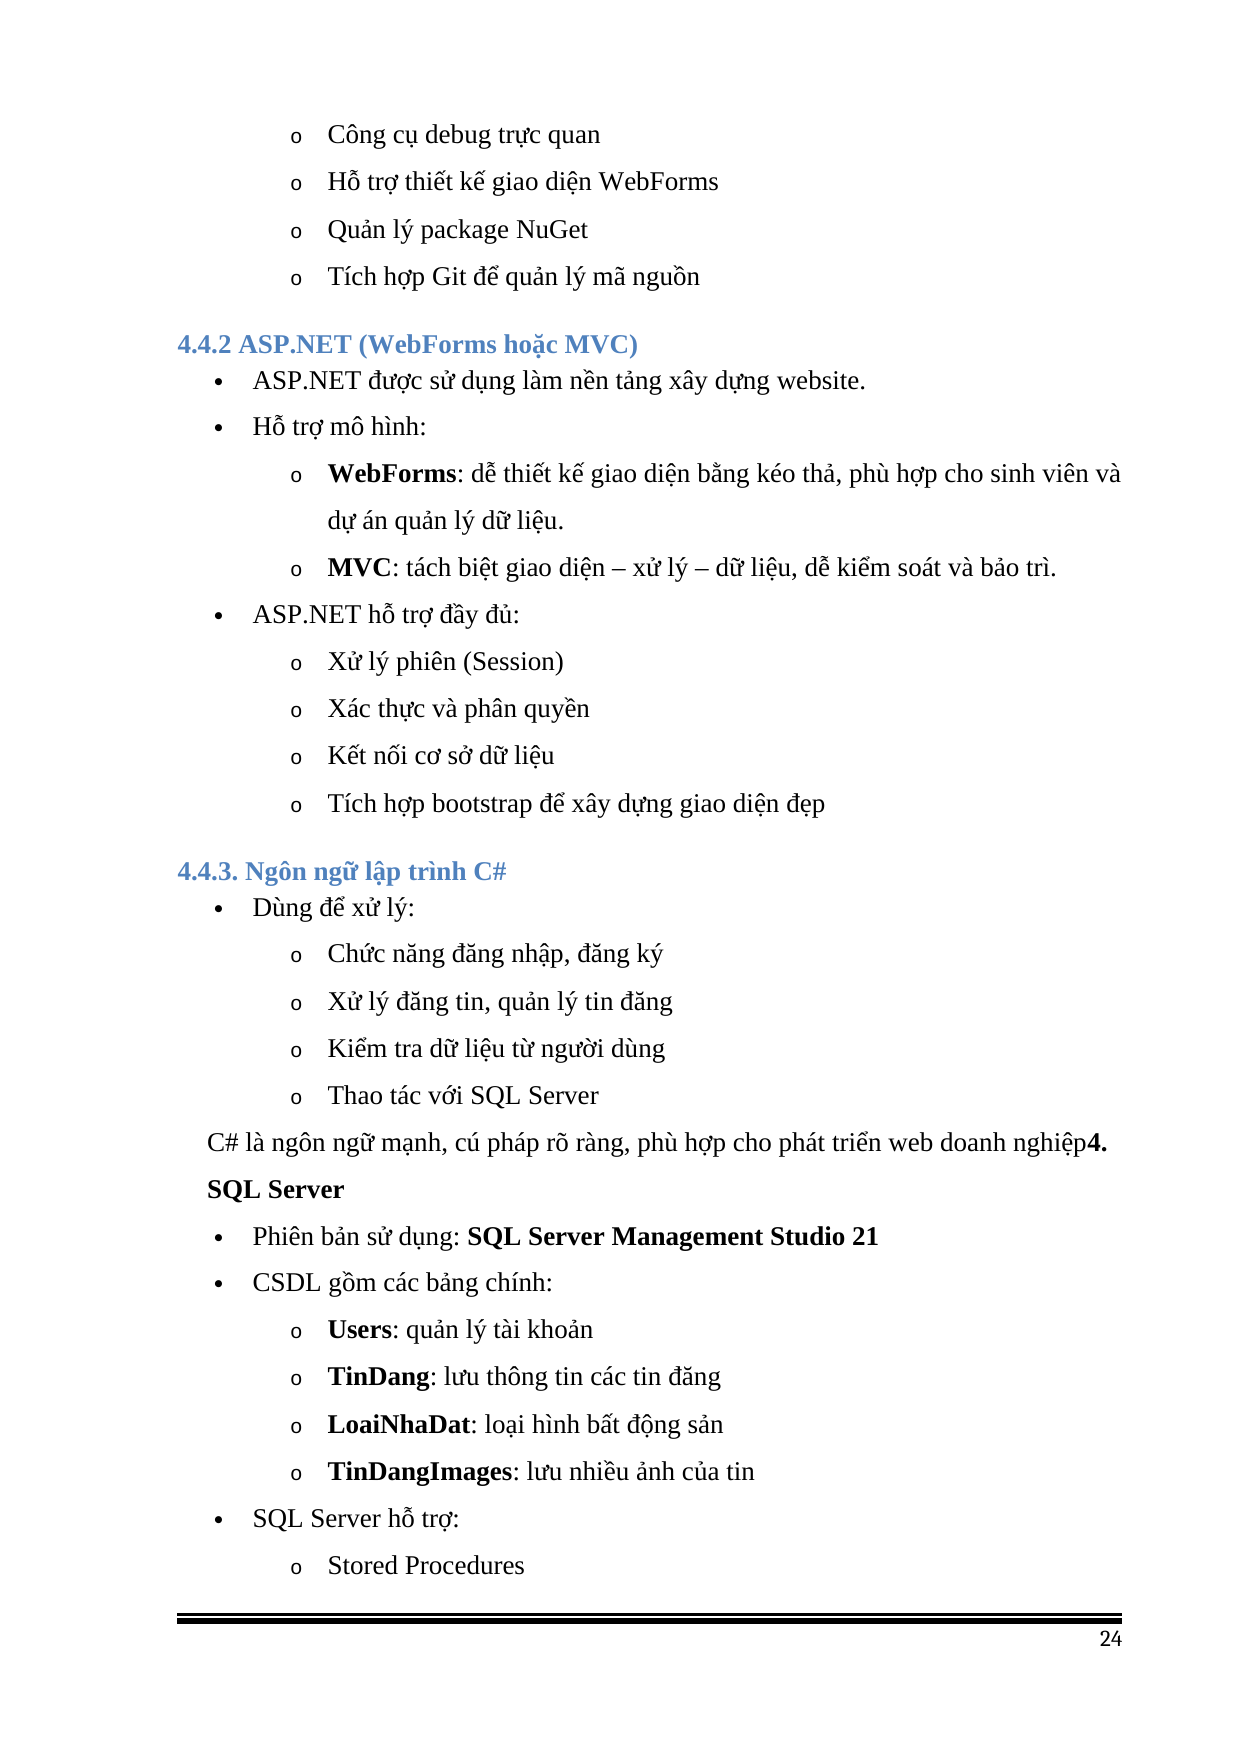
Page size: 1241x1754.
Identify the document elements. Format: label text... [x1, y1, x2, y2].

list TinDang: lưu thông tin các tin đăng [290, 1360, 1122, 1392]
subtitle 4.4.3. Ngôn ngữ lập trình C# [177, 855, 1122, 886]
list ASP.NET hỗ trợ đầy đủ: [215, 598, 1122, 629]
list Thao tác với SQL Server [290, 1079, 1122, 1111]
list SQL Server hỗ trợ: [215, 1502, 1122, 1533]
list Users: quản lý tài khoản [290, 1313, 1122, 1345]
list Xử lý phiên (Session) [290, 645, 1122, 676]
subtitle 4.4.2 ASP.NET (WebForms hoặc MVC) [177, 328, 1122, 359]
text C# là ngôn ngữ mạnh, cú pháp rõ ràng, phù hợp cho phát triển web doanh nghiệp4. SQL Server [207, 1126, 1122, 1204]
list Tích hợp bootstrap để xây dựng giao diện đẹp [290, 787, 1122, 818]
list Công cụ debug trực quan [290, 118, 1122, 150]
list CSDL gồm các bảng chính: [215, 1266, 1122, 1298]
list Xử lý đăng tin, quản lý tin đăng [290, 984, 1122, 1016]
list Xác thực và phân quyền [290, 692, 1122, 724]
list Kết nối cơ sở dữ liệu [290, 739, 1122, 771]
list WebForms: dễ thiết kế giao diện bằng kéo thả, phù hợp cho sinh viên và dự án quản lý dữ liệu. [290, 457, 1122, 535]
list TinDangImages: lưu nhiều ảnh của tin [290, 1455, 1122, 1487]
list Quản lý package NuGet [290, 213, 1122, 244]
list Dùng để xử lý: [215, 891, 1122, 922]
list Tích hợp Git để quản lý mã nguồn [290, 260, 1122, 292]
list Hỗ trợ mô hình: [215, 411, 1122, 442]
list Kiểm tra dữ liệu từ người dùng [290, 1032, 1122, 1063]
list Chức năng đăng nhập, đăng ký [290, 937, 1122, 969]
list Stored Procedures [290, 1549, 1122, 1581]
list MVC: tách biệt giao diện – xử lý – dữ liệu, dễ kiểm soát và bảo trì. [290, 551, 1122, 582]
list LoaiNhaDat: loại hình bất động sản [290, 1408, 1122, 1439]
list ASP.NET được sử dụng làm nền tảng xây dựng website. [215, 364, 1122, 395]
list Hỗ trợ thiết kế giao diện WebForms [290, 165, 1122, 197]
list Phiên bản sử dụng: SQL Server Management Studio 21 [215, 1220, 1122, 1251]
